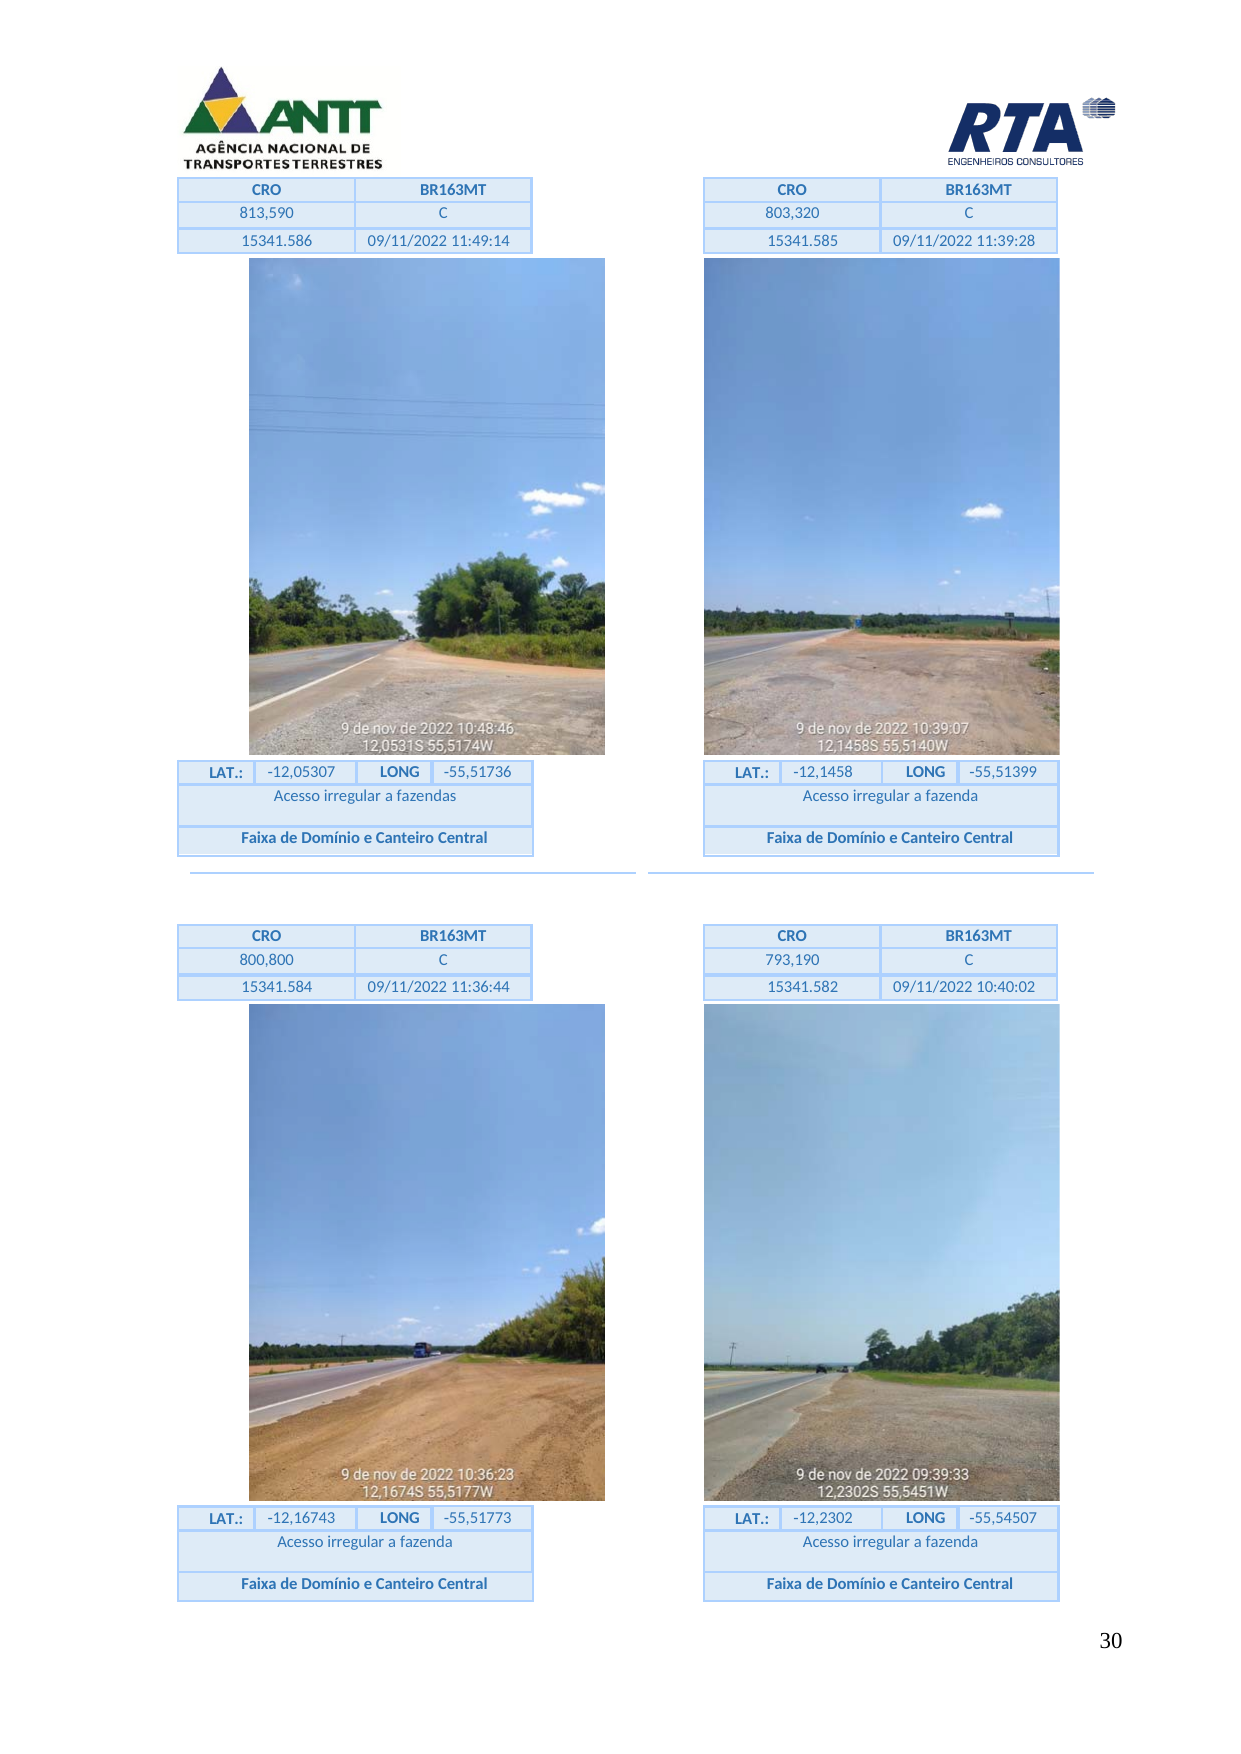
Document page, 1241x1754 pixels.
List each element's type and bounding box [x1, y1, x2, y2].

picture [249, 258, 605, 755]
picture [704, 258, 1060, 755]
picture [249, 1004, 605, 1501]
picture [704, 1004, 1060, 1501]
picture [932, 86, 1123, 176]
picture [177, 66, 402, 177]
